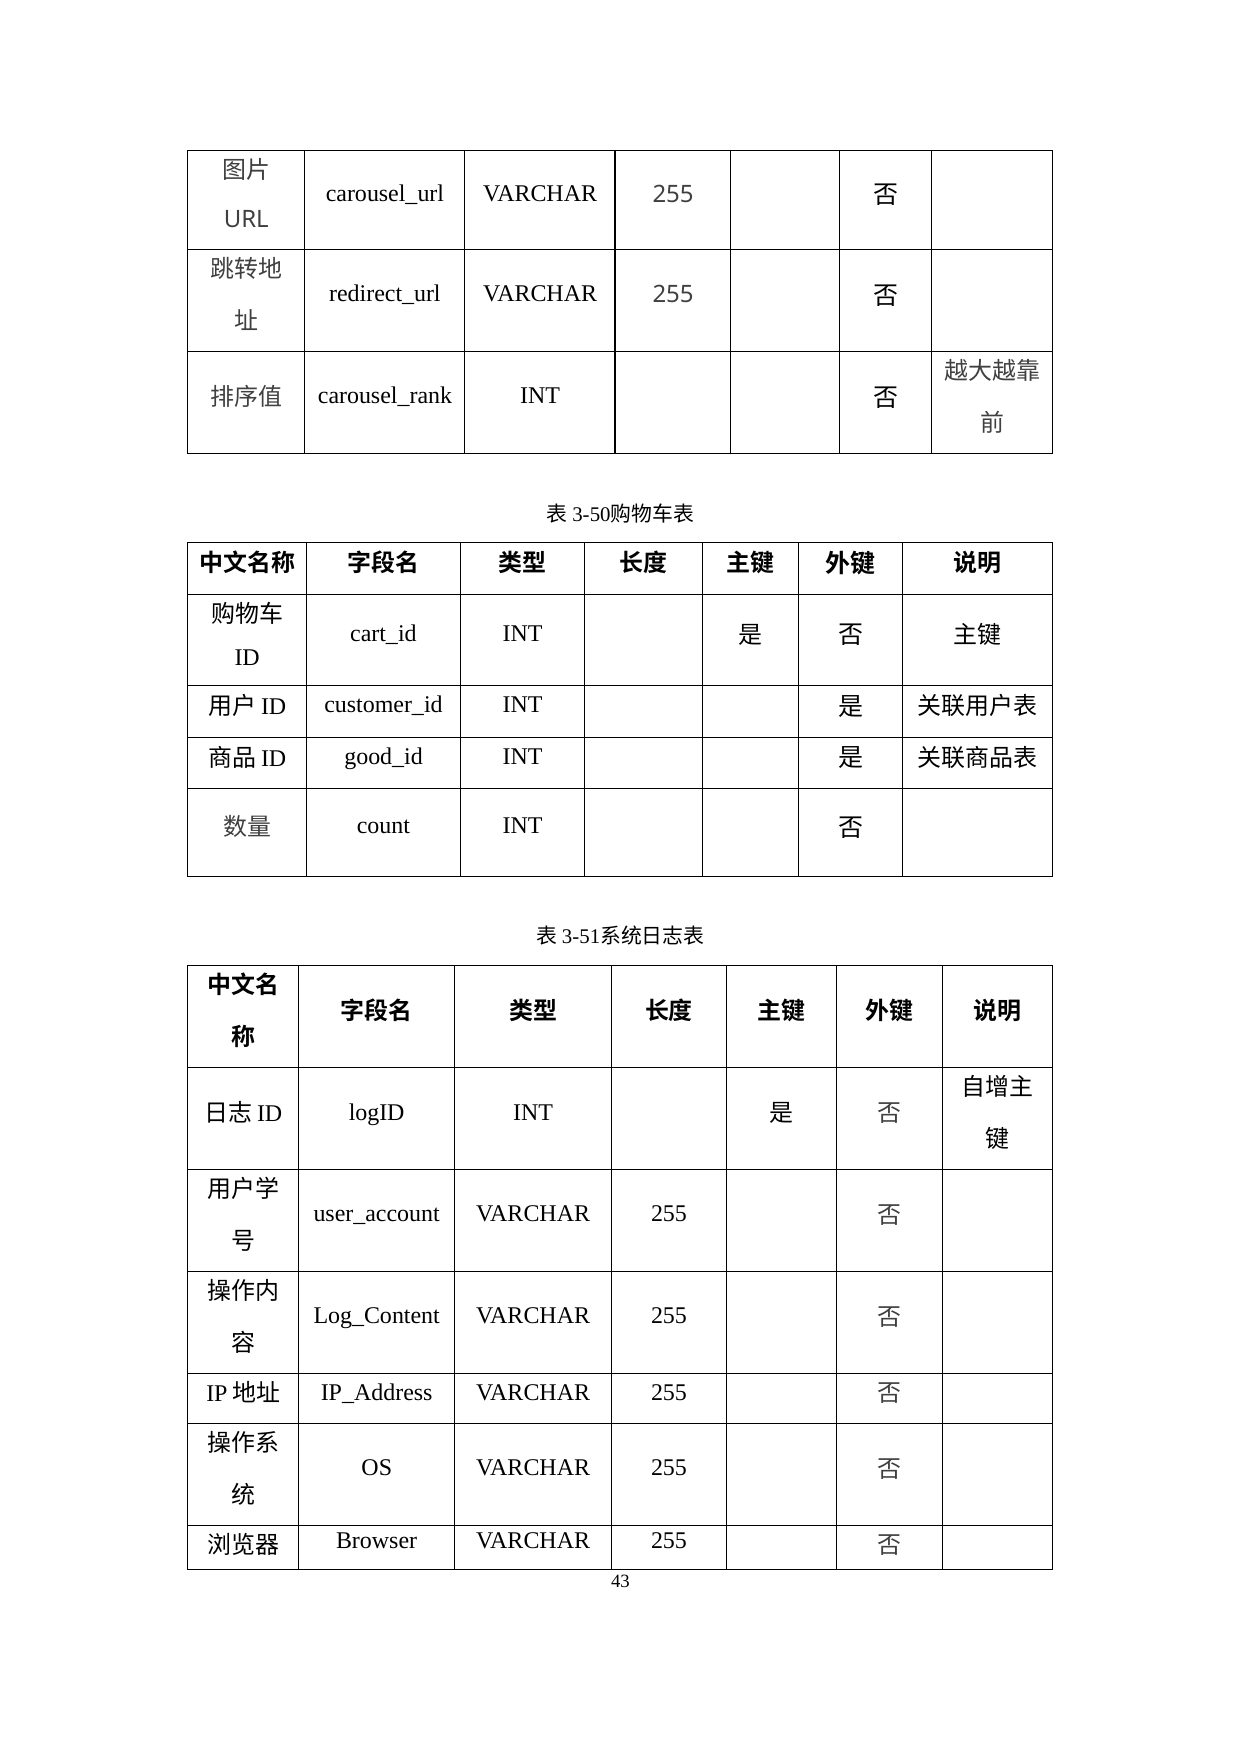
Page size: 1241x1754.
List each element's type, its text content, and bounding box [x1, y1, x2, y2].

table_header 类型 [461, 543, 584, 594]
table_cell [932, 250, 1052, 351]
table_cell 255 [612, 1272, 726, 1373]
table_cell 255 [612, 1170, 726, 1271]
table_cell [585, 789, 702, 876]
table_cell INT [455, 1068, 611, 1169]
table_cell 是 [703, 595, 798, 685]
table_cell [727, 1526, 836, 1569]
table_cell Log_Content [299, 1272, 454, 1373]
table_cell IP_Address [299, 1374, 454, 1423]
table_cell 排序值 [188, 352, 304, 453]
table_cell INT [461, 686, 584, 737]
table_cell [727, 1170, 836, 1271]
table_cell [703, 738, 798, 788]
table_cell VARCHAR [455, 1374, 611, 1423]
table_cell 用户学号 [188, 1170, 298, 1271]
table_cell 商品ID [188, 738, 306, 788]
table_cell Browser [299, 1526, 454, 1569]
table_cell 255 [616, 250, 730, 351]
table_cell [731, 151, 839, 249]
table_cell INT [465, 352, 614, 453]
table_cell [943, 1424, 1052, 1525]
table_cell 购物车ID [188, 595, 306, 685]
table_cell [703, 686, 798, 737]
table_cell [612, 1068, 726, 1169]
table_cell 否 [837, 1374, 942, 1423]
table_cell 数量 [188, 789, 306, 876]
table_header 长度 [585, 543, 702, 594]
table_cell VARCHAR [455, 1526, 611, 1569]
table_cell INT [461, 595, 584, 685]
table_cell 自增主键 [943, 1068, 1052, 1169]
table_cell OS [299, 1424, 454, 1525]
table_cell VARCHAR [455, 1170, 611, 1271]
table_cell cart_id [307, 595, 460, 685]
table_cell 否 [837, 1272, 942, 1373]
table_header 主键 [703, 543, 798, 594]
table_cell 否 [837, 1068, 942, 1169]
table_cell 操作系统 [188, 1424, 298, 1525]
table_header 说明 [903, 543, 1052, 594]
table_cell 是 [727, 1068, 836, 1169]
table_cell 否 [837, 1170, 942, 1271]
table_cell 否 [840, 352, 931, 453]
table_cell 是 [799, 686, 902, 737]
table_cell VARCHAR [455, 1424, 611, 1525]
table_cell carousel_url [305, 151, 464, 249]
table_cell [585, 738, 702, 788]
table_cell [616, 352, 730, 453]
table_cell VARCHAR [465, 250, 614, 351]
table_cell 用户ID [188, 686, 306, 737]
table_cell redirect_url [305, 250, 464, 351]
table_cell 浏览器 [188, 1526, 298, 1569]
table_header 类型 [455, 966, 611, 1067]
table_header 说明 [943, 966, 1052, 1067]
table_cell 越大越靠前 [932, 352, 1052, 453]
table_cell 主键 [903, 595, 1052, 685]
table_cell good_id [307, 738, 460, 788]
table_cell [943, 1374, 1052, 1423]
table_cell count [307, 789, 460, 876]
table_cell [585, 595, 702, 685]
table_cell 日志ID [188, 1068, 298, 1169]
table_cell IP地址 [188, 1374, 298, 1423]
table_cell 跳转地址 [188, 250, 304, 351]
table_header 中文名称 [188, 966, 298, 1067]
table_cell 图片URL [188, 151, 304, 249]
table_cell 255 [612, 1424, 726, 1525]
table_cell 否 [837, 1526, 942, 1569]
table_cell 关联商品表 [903, 738, 1052, 788]
table_cell 否 [840, 250, 931, 351]
table_header 外键 [799, 543, 902, 594]
table_cell [943, 1526, 1052, 1569]
table_cell INT [461, 789, 584, 876]
table_cell 255 [616, 151, 730, 249]
table_cell [727, 1424, 836, 1525]
table_cell carousel_rank [305, 352, 464, 453]
table_header 长度 [612, 966, 726, 1067]
table_cell logID [299, 1068, 454, 1169]
table_cell 否 [799, 595, 902, 685]
table_cell [943, 1170, 1052, 1271]
table_cell [731, 250, 839, 351]
table_cell INT [461, 738, 584, 788]
table_header 字段名 [299, 966, 454, 1067]
table_cell 操作内容 [188, 1272, 298, 1373]
table_cell [703, 789, 798, 876]
table_cell 关联用户表 [903, 686, 1052, 737]
table_cell 否 [840, 151, 931, 249]
table_header 中文名称 [188, 543, 306, 594]
table_cell 否 [837, 1424, 942, 1525]
table_cell [932, 151, 1052, 249]
table_cell 255 [612, 1374, 726, 1423]
table_cell [731, 352, 839, 453]
table_cell VARCHAR [465, 151, 614, 249]
table_cell [943, 1272, 1052, 1373]
table_cell 是 [799, 738, 902, 788]
table_header 字段名 [307, 543, 460, 594]
table_cell customer_id [307, 686, 460, 737]
table_cell 255 [612, 1526, 726, 1569]
table_header 外键 [837, 966, 942, 1067]
table_cell VARCHAR [455, 1272, 611, 1373]
table_cell [727, 1272, 836, 1373]
table_cell [727, 1374, 836, 1423]
table_cell user_account [299, 1170, 454, 1271]
table_cell 否 [799, 789, 902, 876]
table_cell [585, 686, 702, 737]
table_cell [903, 789, 1052, 876]
table_header 主键 [727, 966, 836, 1067]
